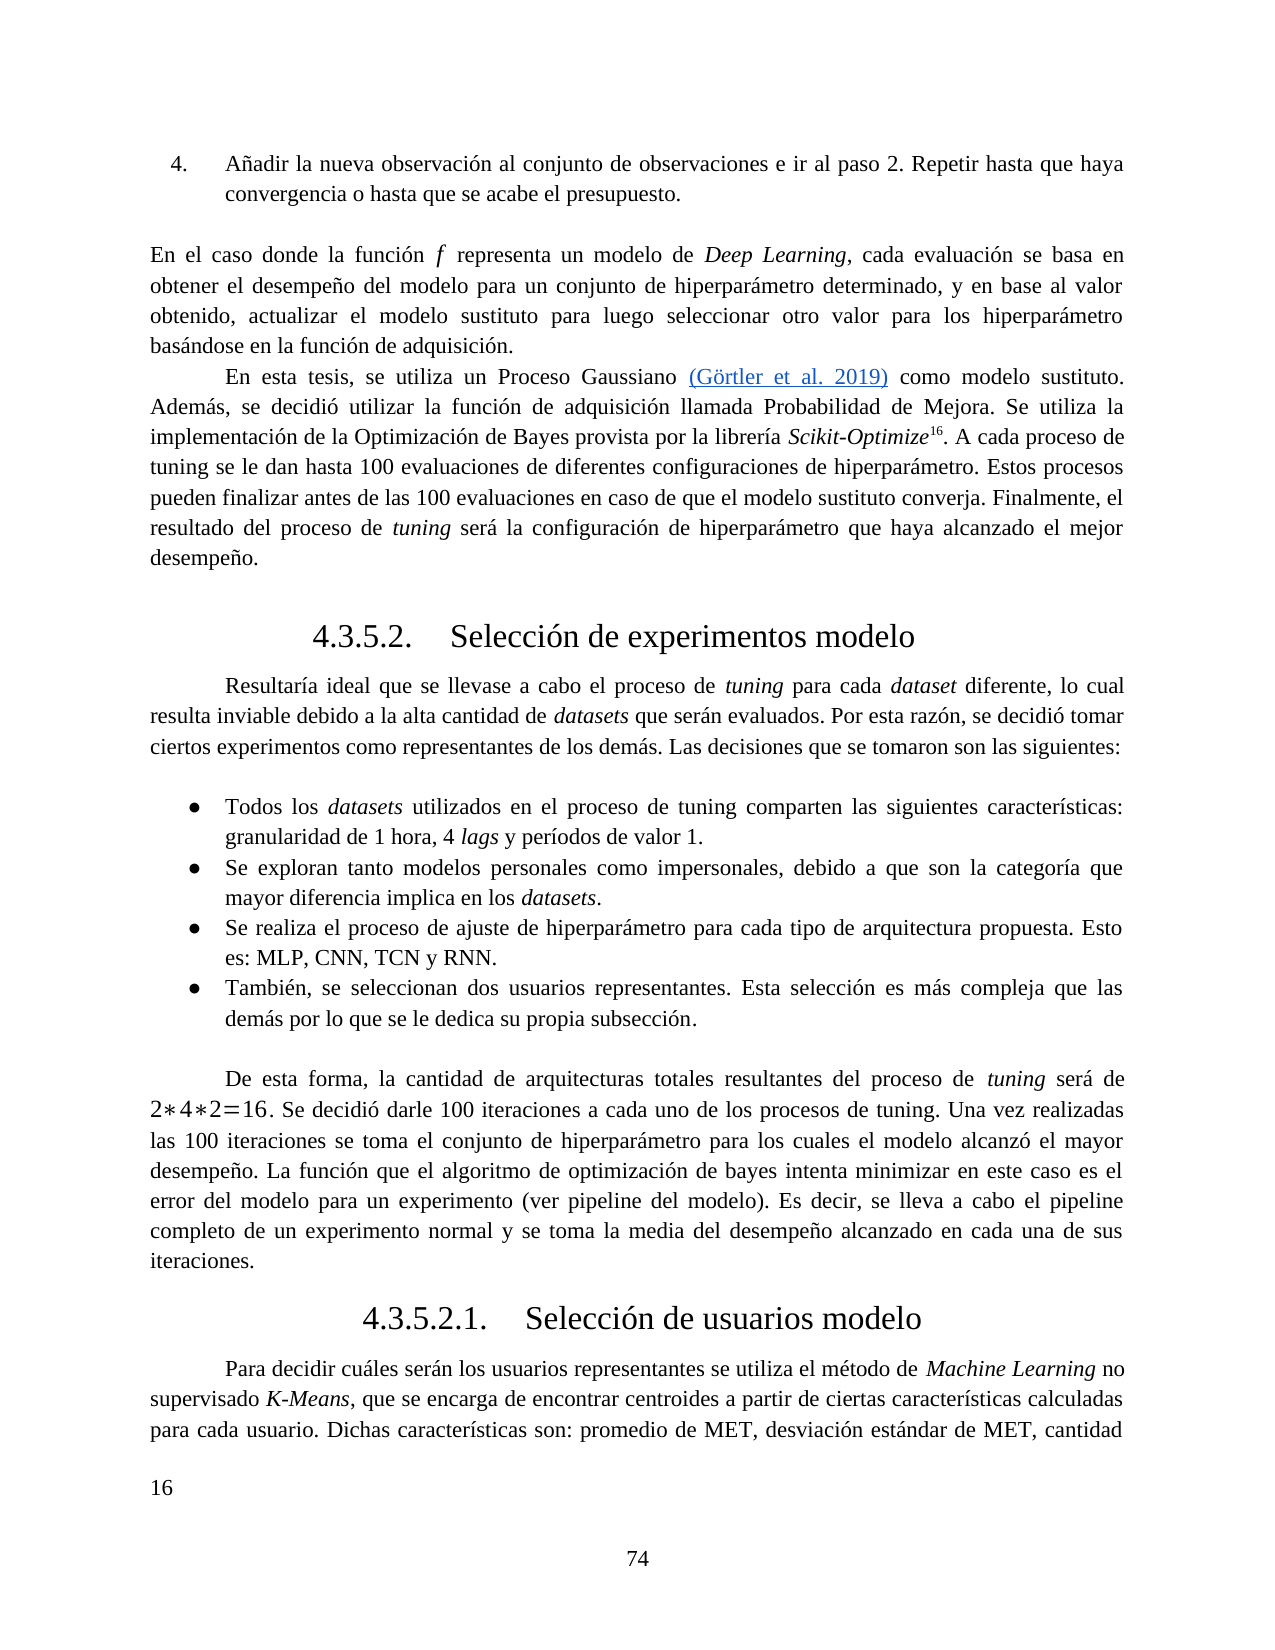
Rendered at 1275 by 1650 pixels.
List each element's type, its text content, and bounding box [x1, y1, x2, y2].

text De esta forma, la cantidad de arquitecturas totales resultantes del proceso de tuning será de . Se decidió darle 100 iteraciones a cada uno de los procesos de tuning. Una vez realizadas las 100 iteraciones se toma el conjunto de hiperparámetro para los cuales el modelo alcanzó el mayor desempeño. La función que el algoritmo de optimización de bayes intenta minimizar en este caso es el error del modelo para un experimento (ver pipeline del modelo). Es decir, se lleva a cabo el pipeline completo de un experimento normal y se toma la media del desempeño alcanzado en cada una de sus iteraciones. [150, 1065, 1125, 1274]
subtitle Selección de experimentos modelo [412, 616, 1125, 654]
list Se exploran tanto modelos personales como impersonales, debido a que son la categoría que mayor diferencia implica en los datasets. [187, 854, 1125, 910]
list Todos los datasets utilizados en el proceso de tuning comparten las siguientes características: granularidad de 1 hora, 4 lags y períodos de valor 1. [187, 793, 1125, 850]
list Añadir la nueva observación al conjunto de observaciones e ir al paso 2. Repetir hasta que haya convergencia o hasta que se acabe el presupuesto. [187, 150, 1125, 207]
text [150, 1355, 1125, 1442]
list Se realiza el proceso de ajuste de hiperparámetro para cada tipo de arquitectura propuesta. Esto es: MLP, CNN, TCN y RNN. [187, 914, 1125, 971]
text En el caso donde la función representa un modelo de Deep Learning, cada evaluación se basa en obtener el desempeño del modelo para un conjunto de hiperparámetro determinado, y en base al valor obtenido, actualizar el modelo sustituto para luego seleccionar otro valor para los hiperparámetro basándose en la función de adquisición. [150, 241, 1125, 359]
subtitle Selección de usuarios modelo [487, 1299, 1125, 1337]
text Resultaría ideal que se llevase a cabo el proceso de tuning para cada dataset diferente, lo cual resulta inviable debido a la alta cantidad de datasets que serán evaluados. Por esta razón, se decidió tomar ciertos experimentos como representantes de los demás. Las decisiones que se tomaron son las siguientes: [150, 672, 1125, 759]
text En esta tesis, se utiliza un Proceso Gaussiano (Görtler et al. 2019) como modelo sustituto. Además, se decidió utilizar la función de adquisición llamada Probabilidad de Mejora. Se utiliza la implementación de la Optimización de Bayes provista por la librería Scikit-Optimize. A cada proceso de tuning se le dan hasta 100 evaluaciones de diferentes configuraciones de hiperparámetro. Estos procesos pueden finalizar antes de las 100 evaluaciones en caso de que el modelo sustituto converja. Finalmente, el resultado del proceso de tuning será la configuración de hiperparámetro que haya alcanzado el mejor desempeño. [150, 363, 1125, 570]
list También, se seleccionan dos usuarios representantes. Esta selección es más compleja que las demás por lo que se le dedica su propia subsección. [187, 974, 1125, 1031]
